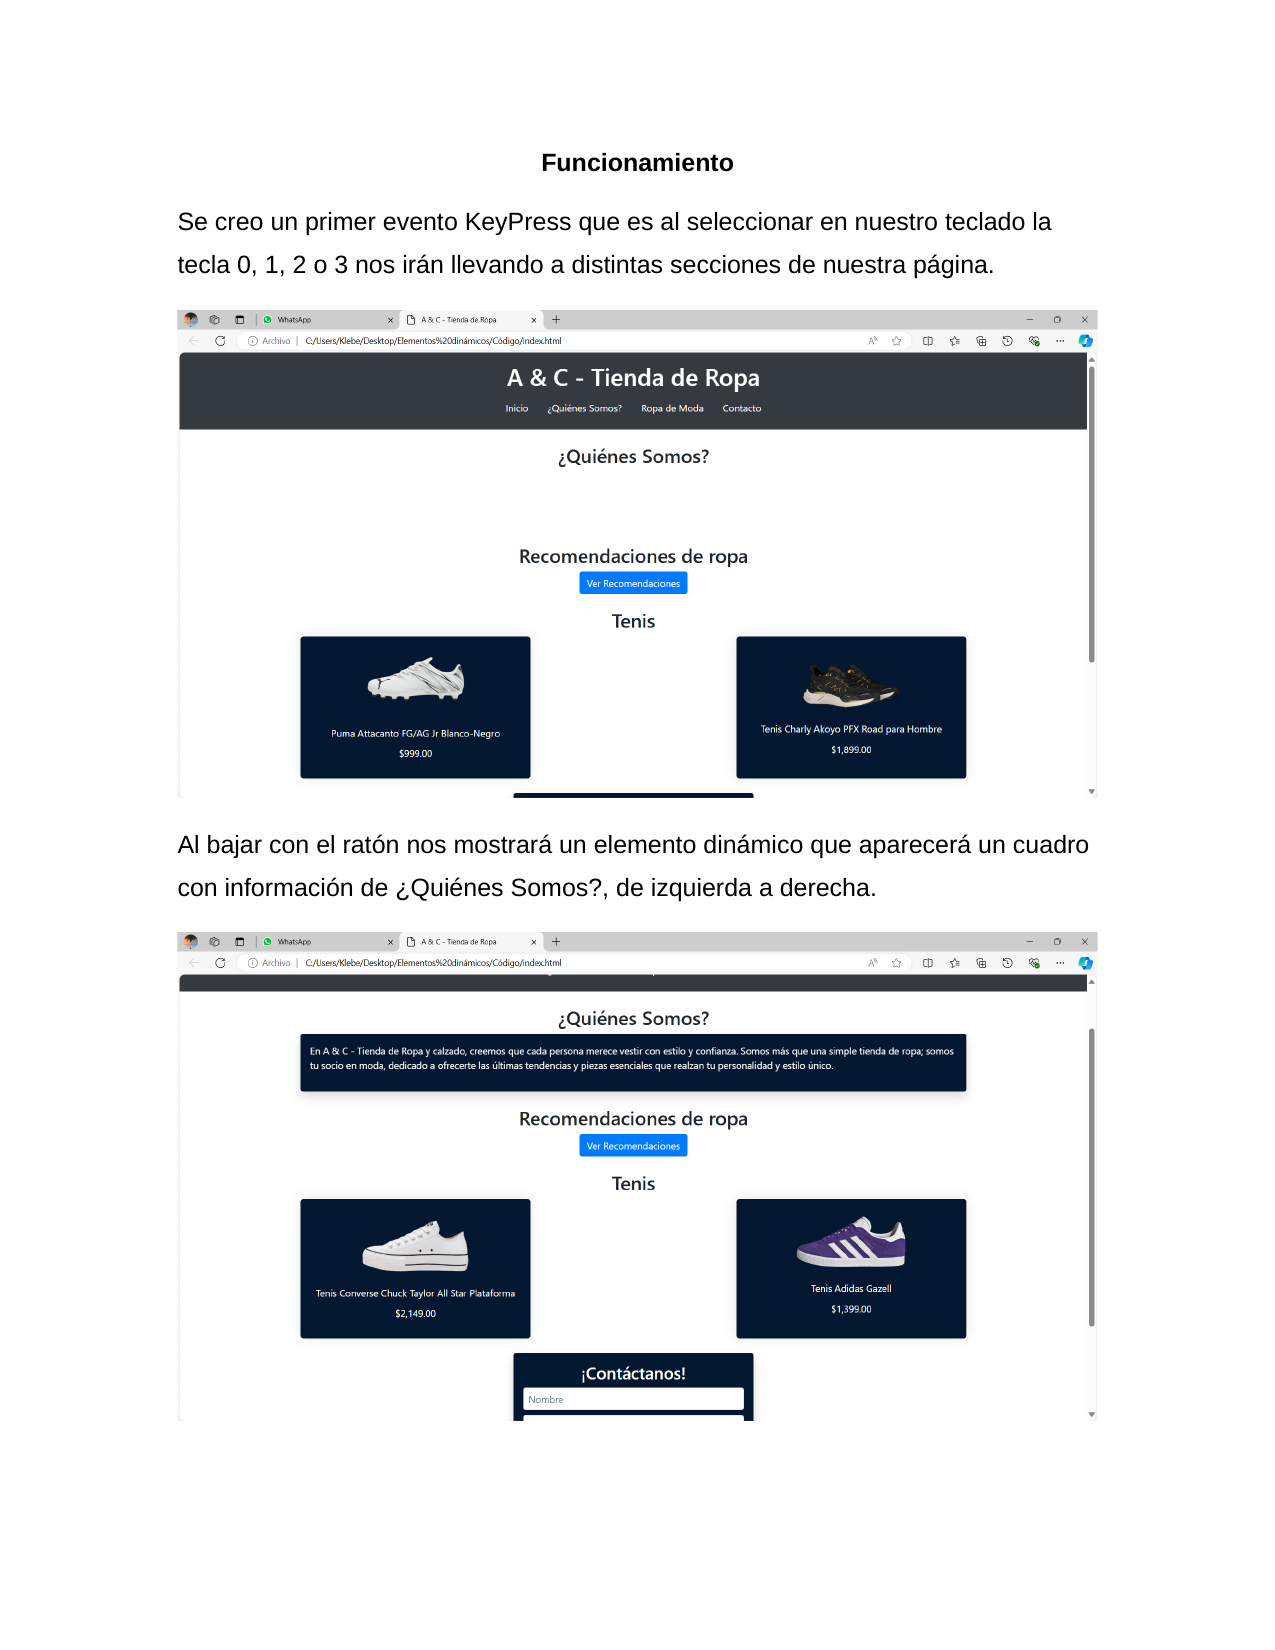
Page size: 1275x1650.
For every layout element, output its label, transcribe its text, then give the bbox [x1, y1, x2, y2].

text Se creo un primer evento KeyPress que es al seleccionar en nuestro teclado la tecla 0, 1, 2 o 3 nos irán llevando a distintas secciones de nuestra página. [177, 207, 1098, 279]
picture [177, 932, 1098, 1421]
picture [177, 310, 1098, 798]
text Funcionamiento [177, 148, 1098, 176]
text Al bajar con el ratón nos mostrará un elemento dinámico que aparecerá un cuadro con información de ¿Quiénes Somos?, de izquierda a derecha. [177, 830, 1098, 902]
